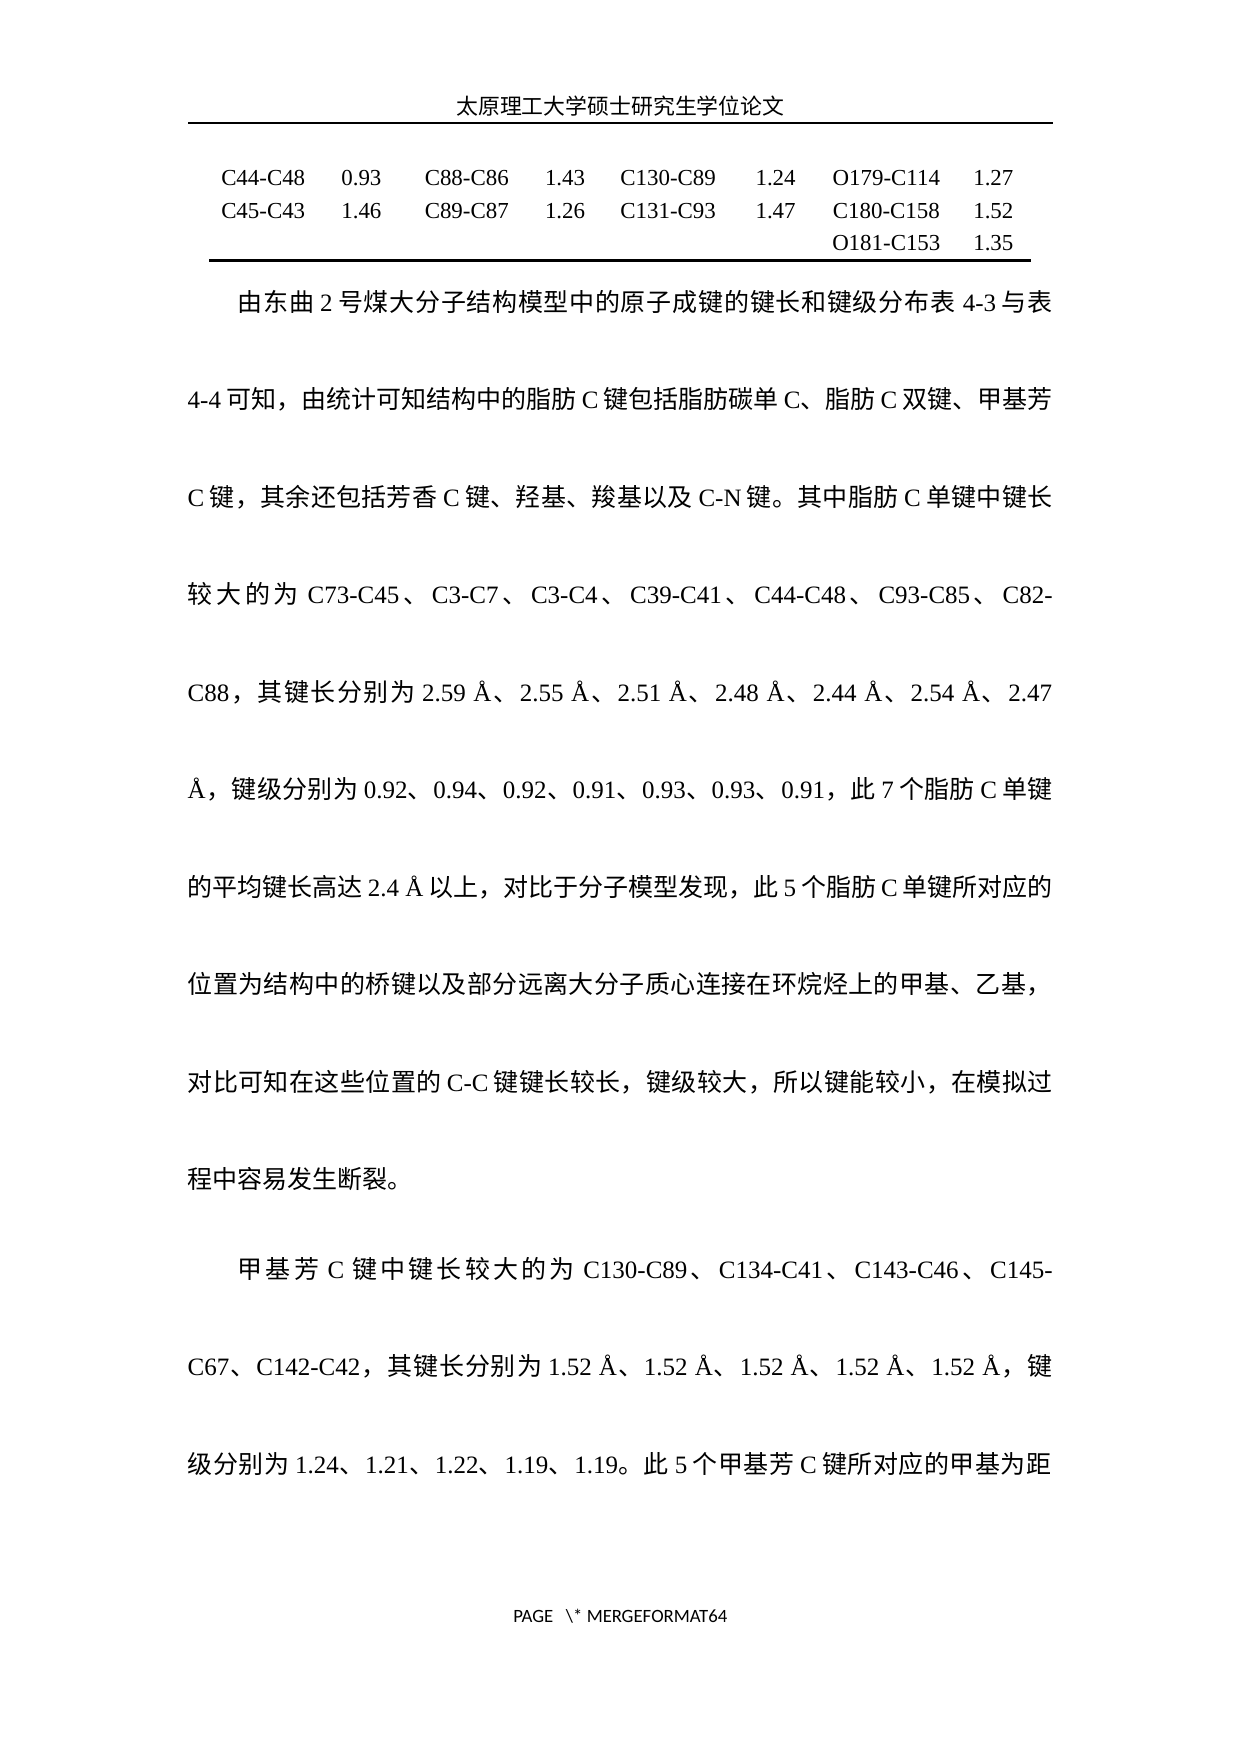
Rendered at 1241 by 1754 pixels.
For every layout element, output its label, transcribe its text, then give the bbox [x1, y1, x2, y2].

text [187, 1235, 1053, 1495]
text 由东曲2号煤大分子结构模型中的原子成键的键长和键级分布表4-3与表4-4可知，由统计可知结构中的脂肪C键包括脂肪碳单C、脂肪C双键、甲基芳C键，其余还包括芳香C键、羟基、羧基以及C-N键。其中脂肪C单键中键长较大的为C73-C45、C3-C7、C3-C4、C39-C41、C44-C48、C93-C85、C82-C88，其键长分别为2.59 Å、2.55 Å、2.51 Å、2.48 Å、2.44 Å、2.54 Å、2.47 Å，键级分别为0.92、0.94、0.92、0.91、0.93、0.93、0.91，此7个脂肪C单键的平均键长高达2.4 Å以上，对比于分子模型发现，此5个脂肪C单键所对应的位置为结构中的桥键以及部分远离大分子质心连接在环烷烃上的甲基、乙基，对比可知在这些位置的C-C键键长较长，键级较大，所以键能较小，在模拟过程中容易发生断裂。 [187, 268, 1053, 1211]
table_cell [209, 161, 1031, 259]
